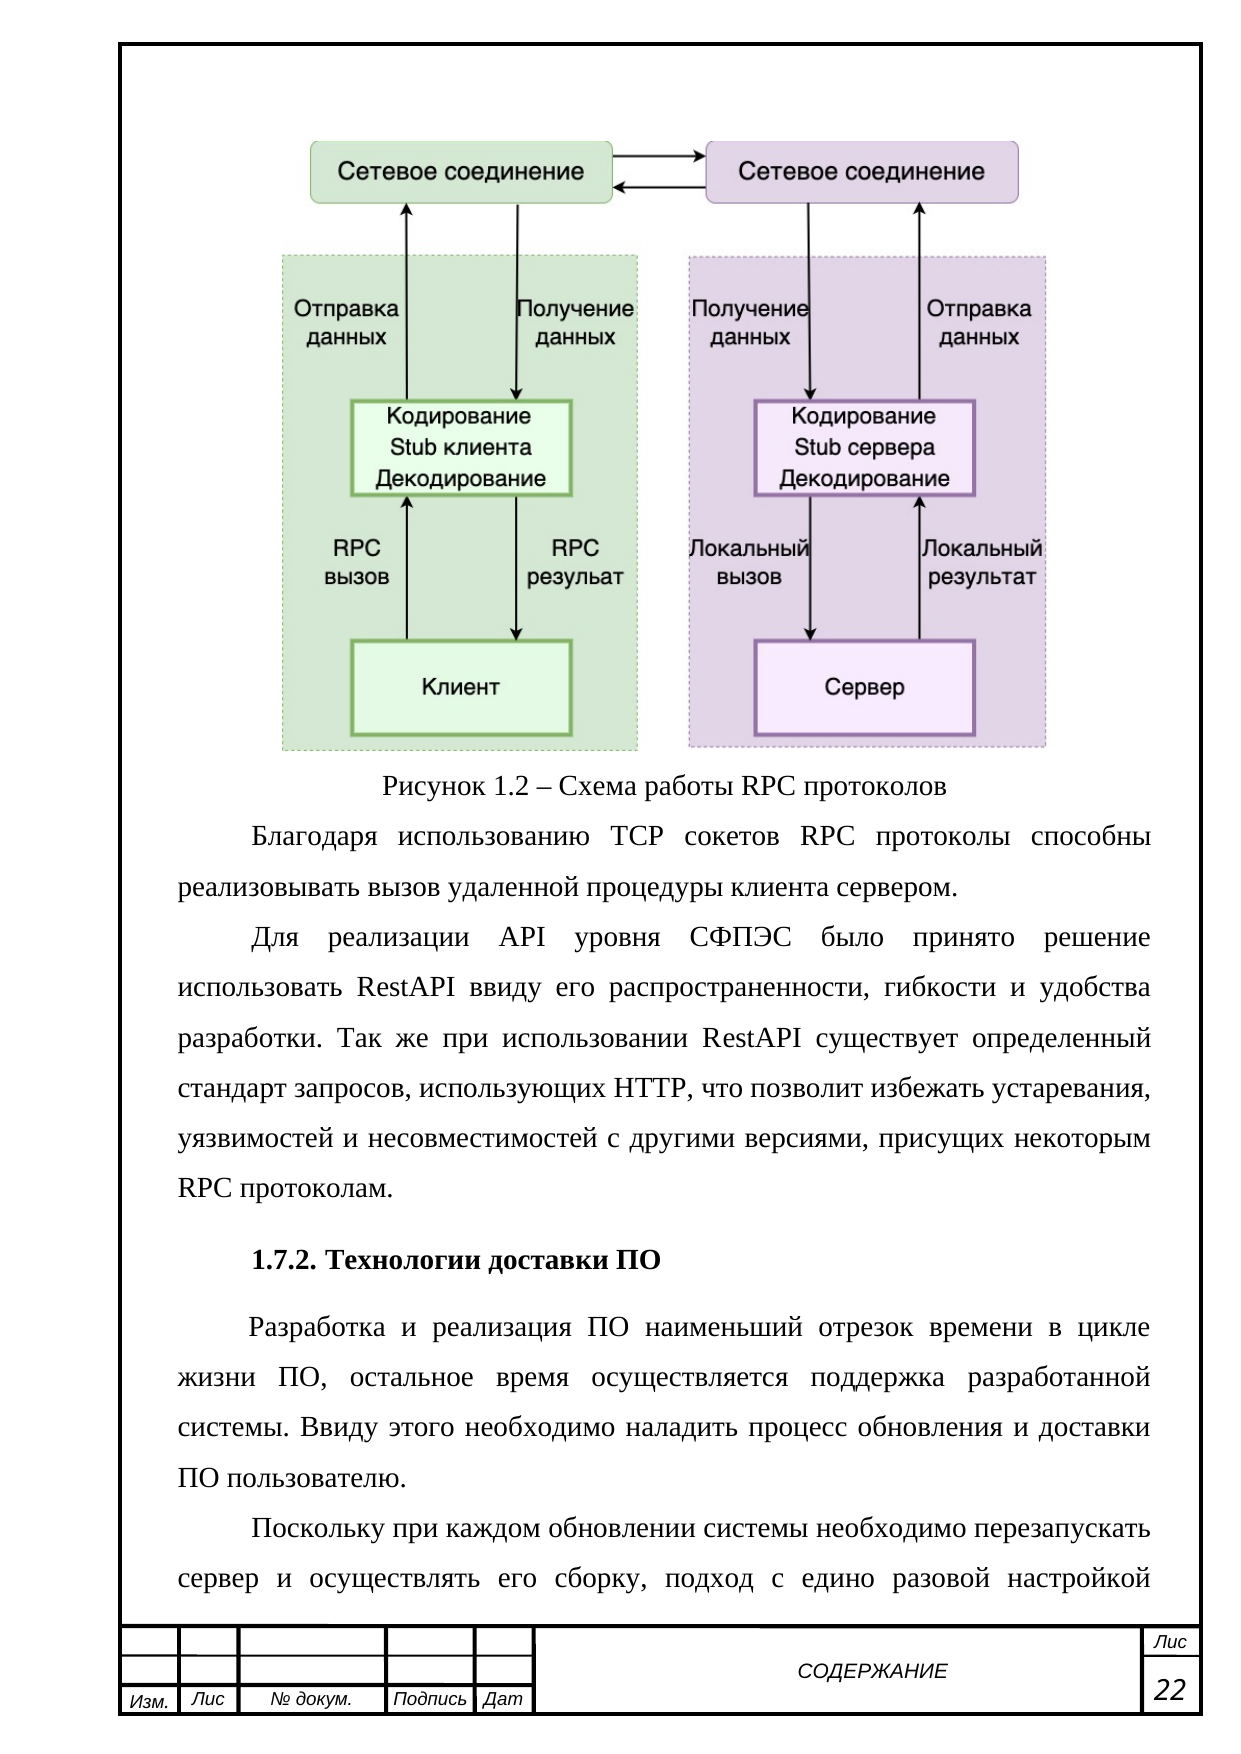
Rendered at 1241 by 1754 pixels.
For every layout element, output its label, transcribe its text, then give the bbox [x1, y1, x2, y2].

text Для реализации API уровня СФПЭС было принято решение использовать RestAPI ввиду его распространенности, гибкости и удобства разработки. Так же при использовании RestAPI существует определенный стандарт запросов, использующих HTTP, что позволит избежать устаревания, уязвимостей и несовместимостей с другими версиями, присущих некоторым RPC протоколам. [177, 919, 1152, 1204]
text Разработка и реализация ПО наименьший отрезок времени в цикле жизни ПО, остальное время осуществляется поддержка разработанной системы. Ввиду этого необходимо наладить процесс обновления и доставки ПО пользователю. [177, 1309, 1152, 1493]
picture [282, 141, 1047, 752]
subtitle Технологии доставки ПО [177, 1242, 1152, 1275]
text Рисунок 1.2 – Схема работы RPC протоколов [177, 768, 1152, 802]
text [177, 1510, 1152, 1594]
text Благодаря использованию TCP сокетов RPC протоколы способны реализовывать вызов удаленной процедуры клиента сервером. [177, 818, 1152, 902]
